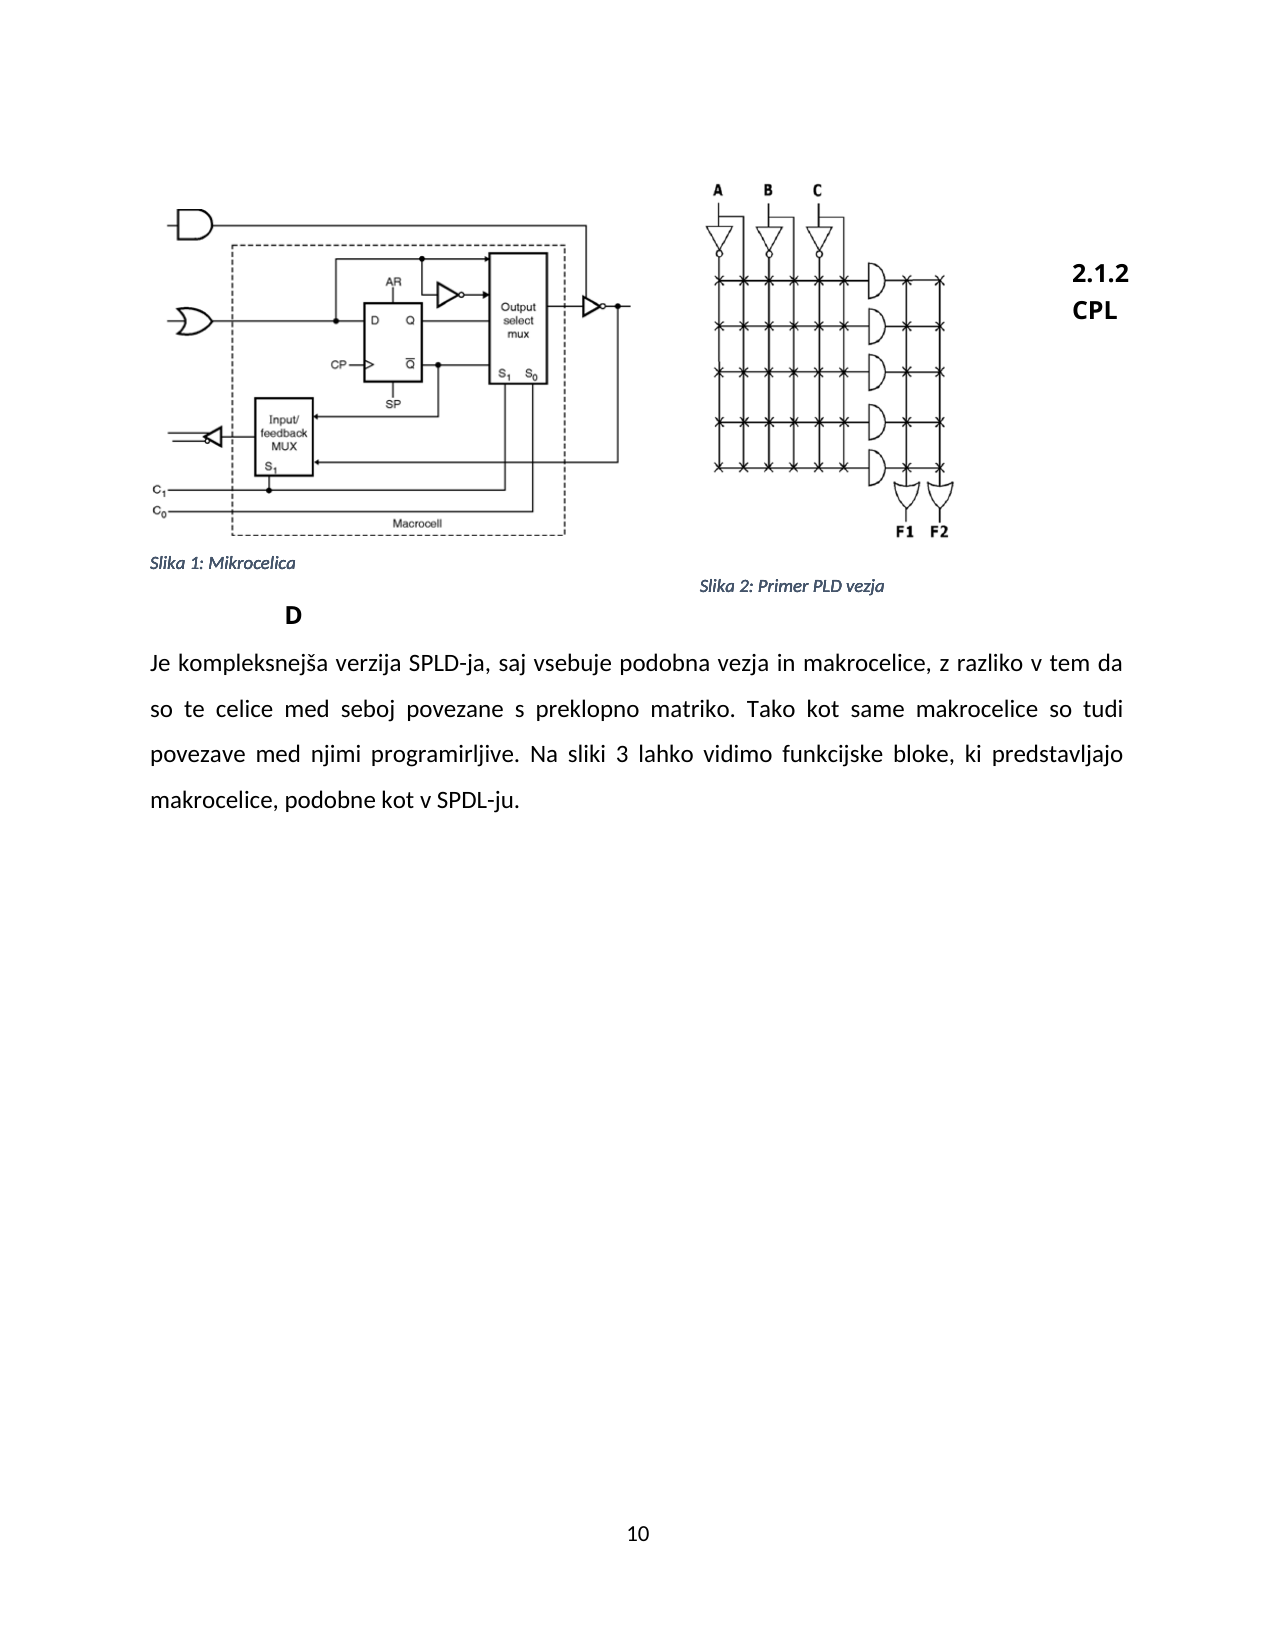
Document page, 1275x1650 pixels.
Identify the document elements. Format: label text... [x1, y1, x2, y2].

text Je kompleksnejša verzija SPLD-ja, saj vsebuje podobna vezja in makrocelice, z razliko v tem da so te celice med seboj povezane s preklopno matriko. Tako kot same makrocelice so tudi povezave med njimi programirljive. Na sliki 3 lahko vidimo funkcijske bloke, ki predstavljajo makrocelice, podobne kot v SPDL-ju. [150, 647, 1125, 815]
picture [150, 207, 633, 543]
subtitle CPLD [209, 256, 1125, 632]
picture [699, 171, 994, 566]
